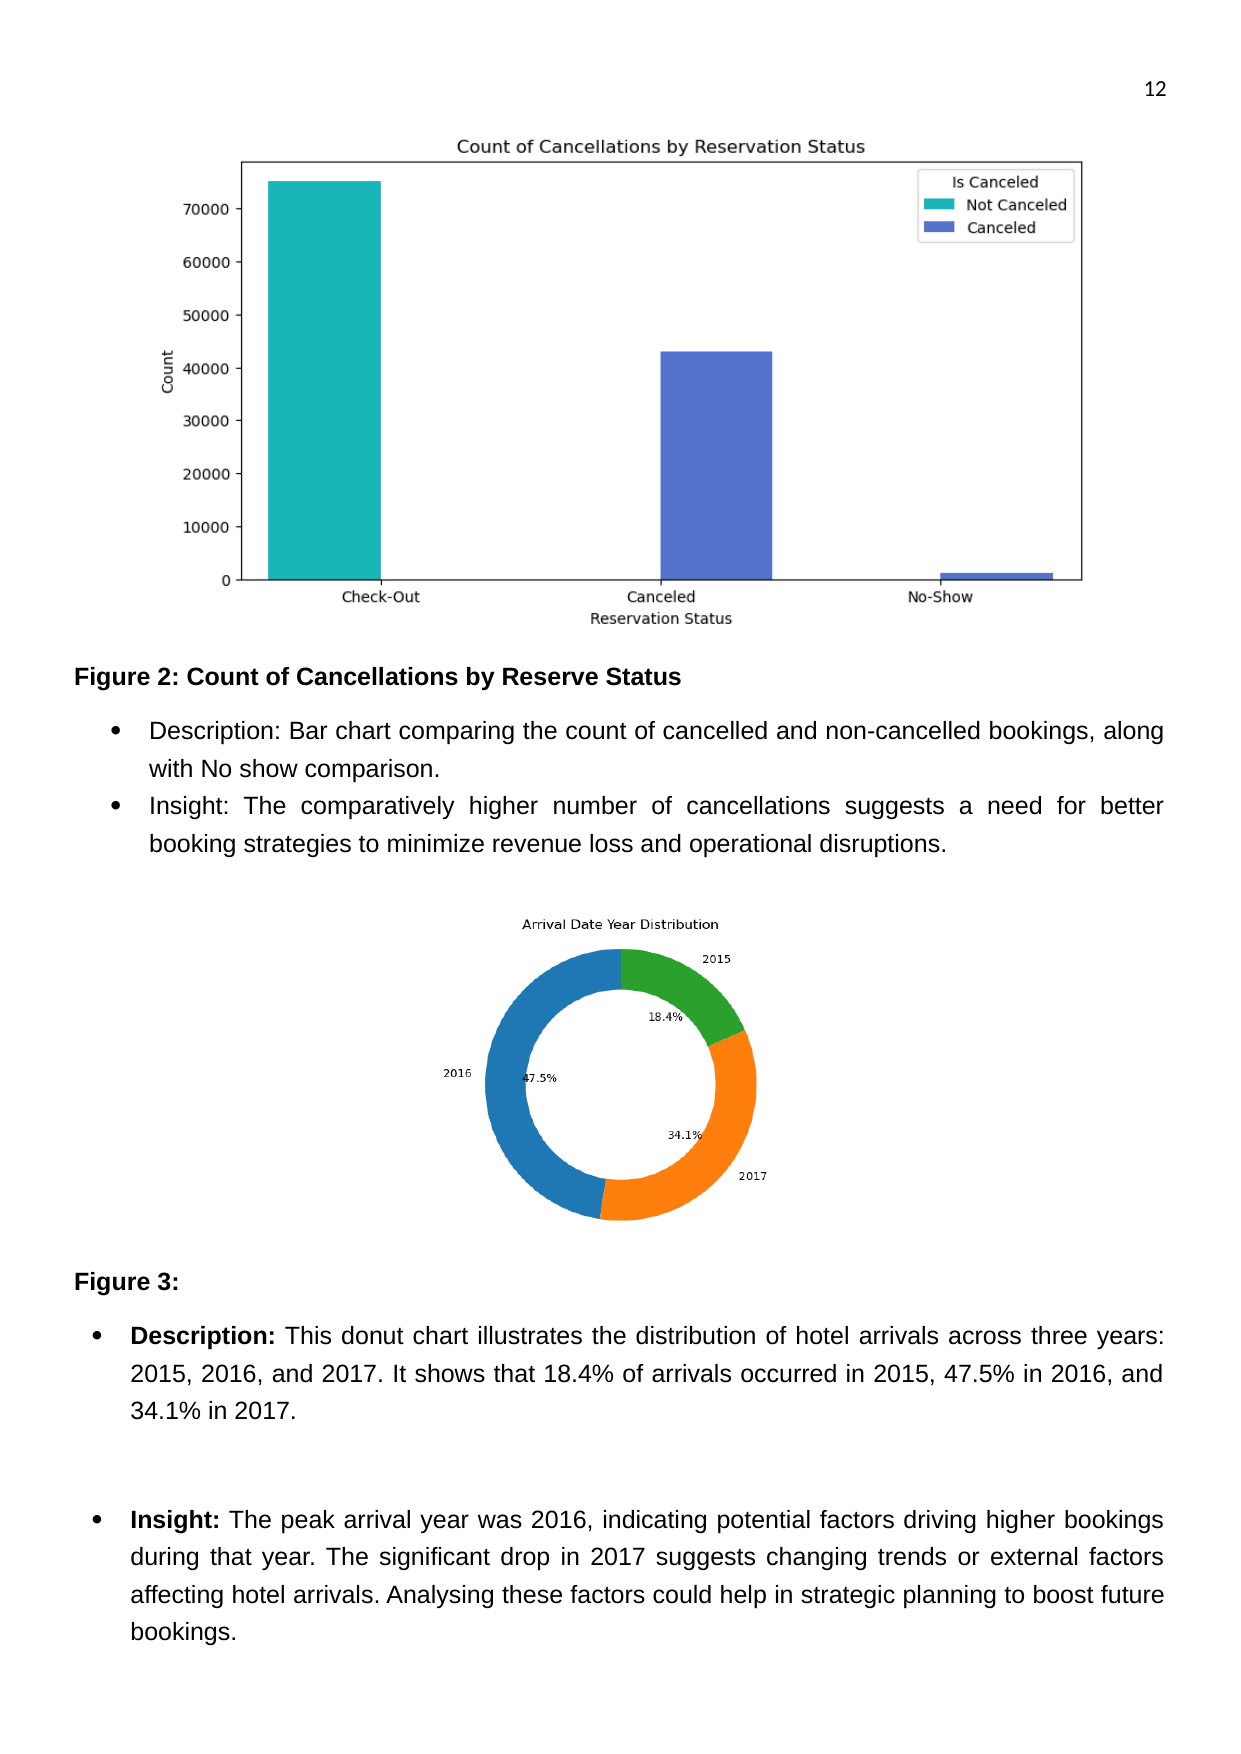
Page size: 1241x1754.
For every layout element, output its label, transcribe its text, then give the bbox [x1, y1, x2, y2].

list Description: Bar chart comparing the count of cancelled and non-cancelled bookings, along with No show comparison. [111, 708, 1166, 783]
text Figure 2: Count of Cancellations by Reserve Status [74, 653, 1166, 691]
text Figure 3: [74, 1258, 1166, 1296]
list Description: This donut chart illustrates the distribution of hotel arrivals across three years: 2015, 2016, and 2017. It shows that 18.4% of arrivals occurred in 2015, 47.5% in 2016, and 34.1% in 2017. [93, 1313, 1166, 1425]
picture [412, 911, 828, 1242]
list Insight: The peak arrival year was 2016, indicating potential factors driving higher bookings during that year. The significant drop in 2017 suggests changing trends or external factors affecting hotel arrivals. Analysing these factors could help in strategic planning to boost future bookings. [93, 1496, 1166, 1646]
picture [150, 130, 1091, 637]
list Insight: The comparatively higher number of cancellations suggests a need for better booking strategies to minimize revenue loss and operational disruptions. [111, 783, 1166, 858]
